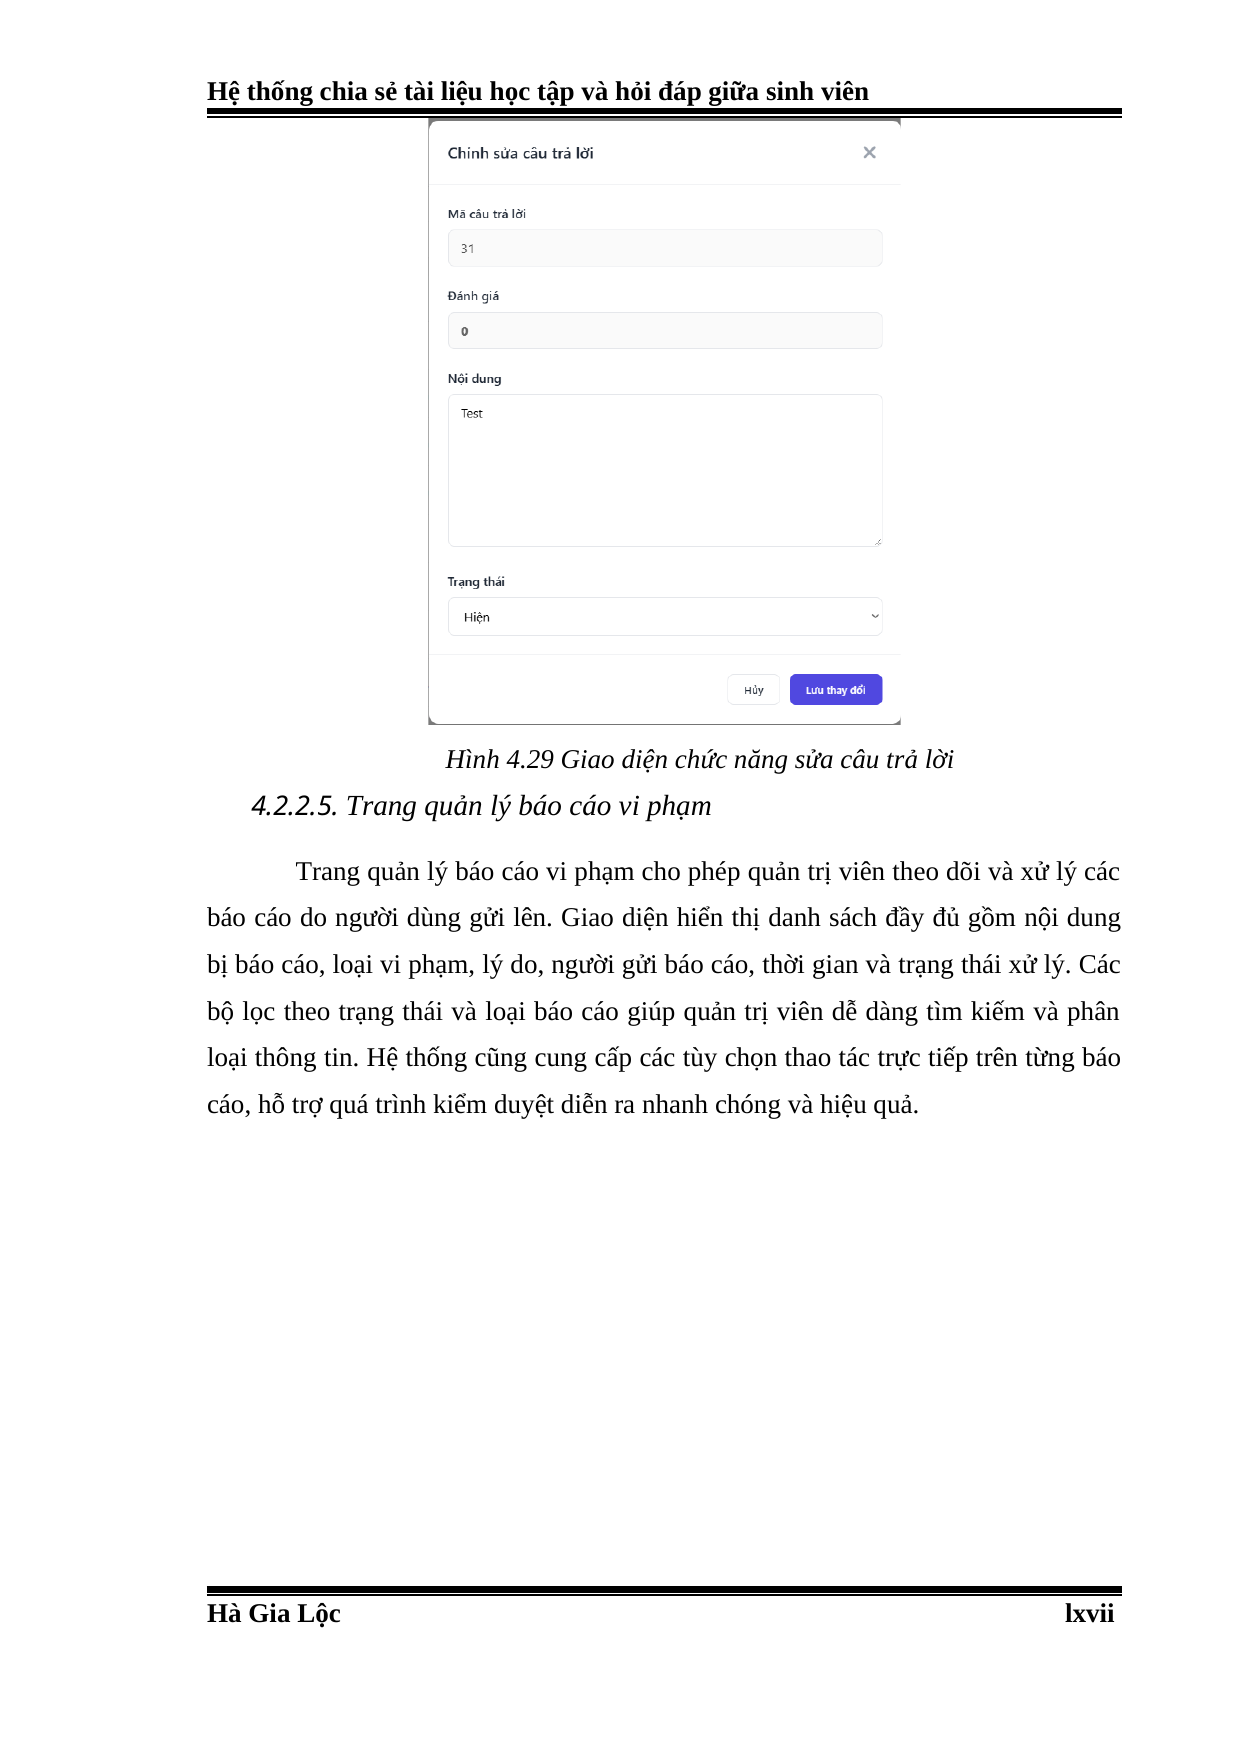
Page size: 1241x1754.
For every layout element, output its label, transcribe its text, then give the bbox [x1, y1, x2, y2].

text Trang quản lý báo cáo vi phạm cho phép quản trị viên theo dõi và xử lý các báo cáo do người dùng gửi lên. Giao diện hiển thị danh sách đầy đủ gồm nội dung bị báo cáo, loại vi phạm, lý do, người gửi báo cáo, thời gian và trạng thái xử lý. Các bộ lọc theo trạng thái và loại báo cáo giúp quản trị viên dễ dàng tìm kiếm và phân loại thông tin. Hệ thống cũng cung cấp các tùy chọn thao tác trực tiếp trên từng báo cáo, hỗ trợ quá trình kiểm duyệt diễn ra nhanh chóng và hiệu quả. [207, 855, 1122, 1119]
subtitle Trang quản lý báo cáo vi phạm [222, 787, 1122, 824]
picture [428, 118, 901, 725]
